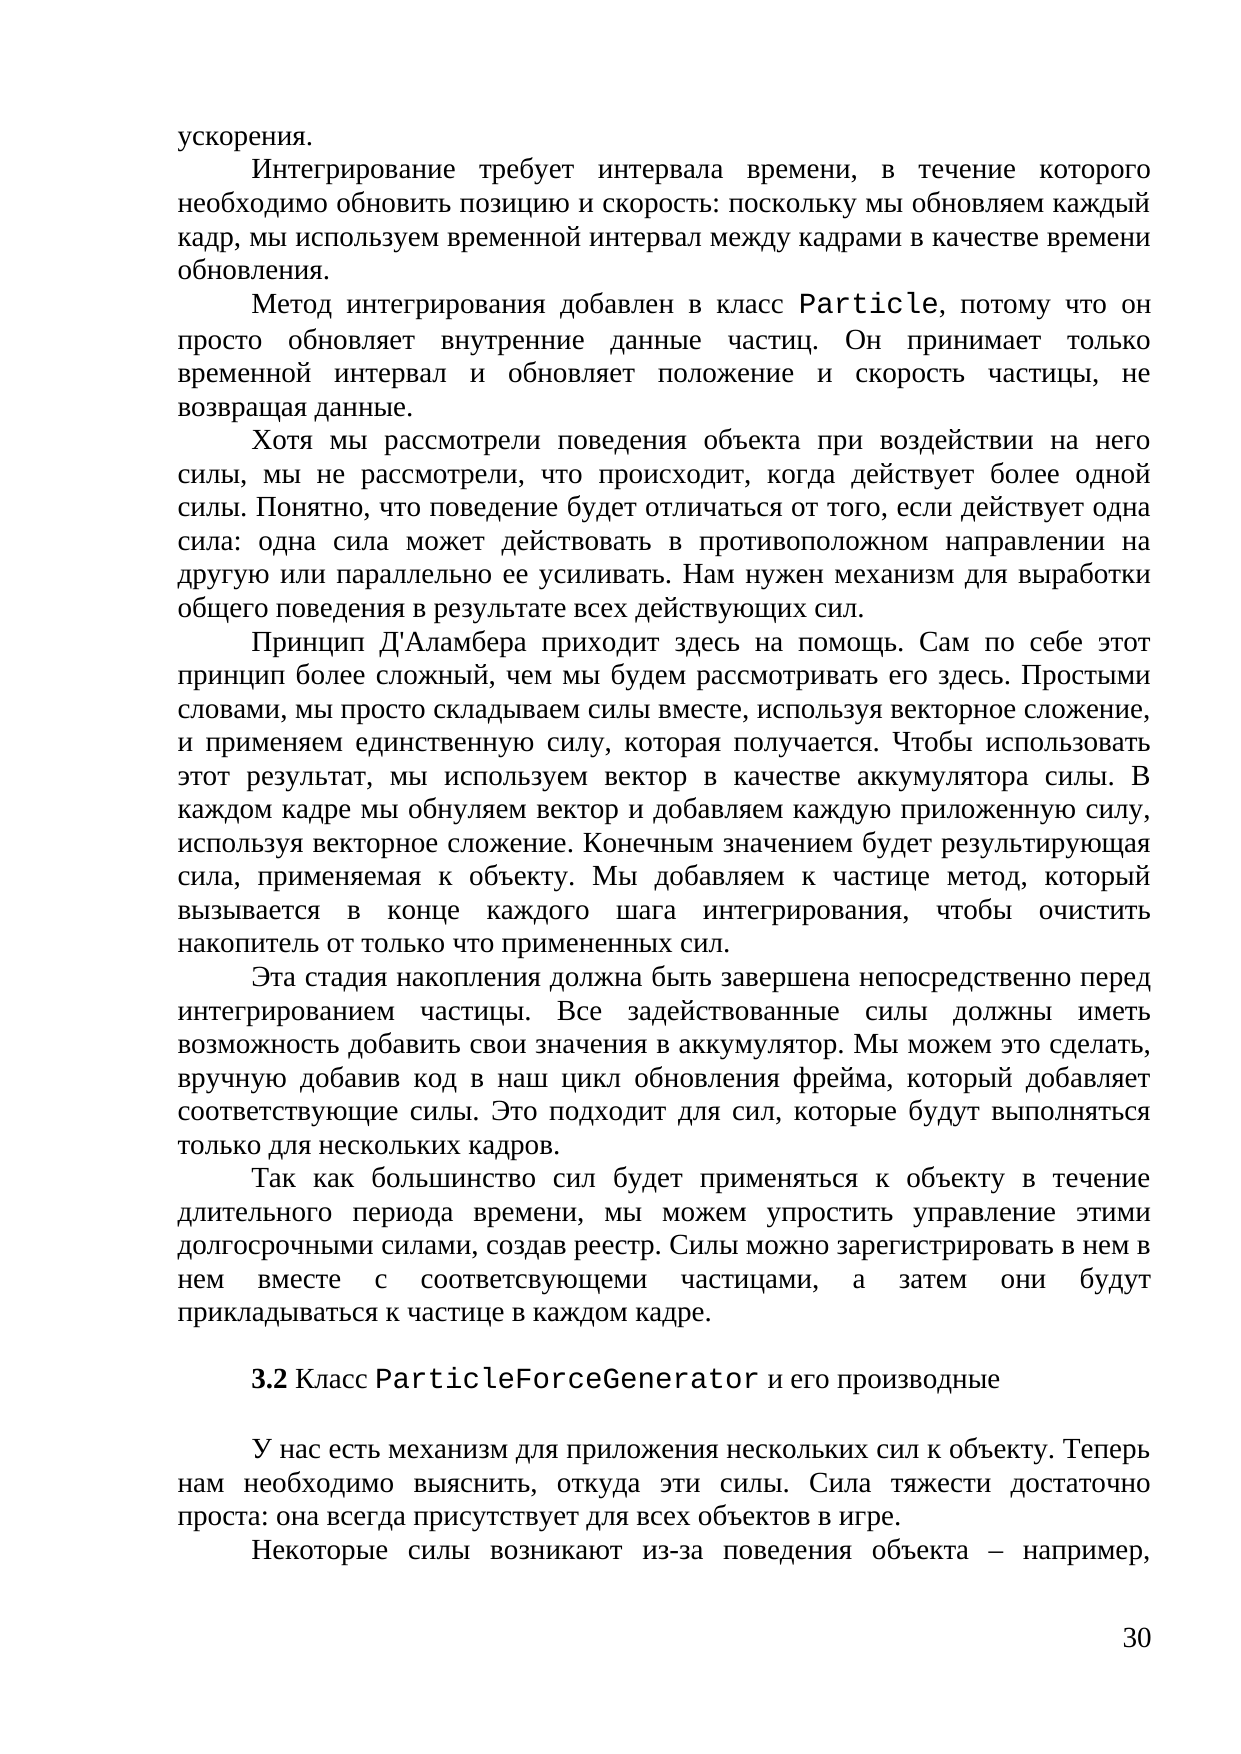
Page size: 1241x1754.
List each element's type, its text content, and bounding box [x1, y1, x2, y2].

text Эта стадия накопления должна быть завершена непосредственно перед интегрированием частицы. Все задействованные силы должны иметь возможность добавить свои значения в аккумулятор. Мы можем это сделать, вручную добавив код в наш цикл обновления фрейма, который добавляет соответствующие силы. Это подходит для сил, которые будут выполняться только для нескольких кадров. [177, 959, 1152, 1160]
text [177, 1532, 1152, 1565]
text Хотя мы рассмотрели поведения объекта при воздействии на него силы, мы не рассмотрели, что происходит, когда действует более одной силы. Понятно, что поведение будет отличаться от того, если действует одна сила: одна сила может действовать в противоположном направлении на другую или параллельно ее усиливать. Нам нужен механизм для выработки общего поведения в результате всех действующих сил. [177, 422, 1152, 624]
text Метод интегрирования добавлен в класс Particle, потому что он просто обновляет внутренние данные частиц. Он принимает только временной интервал и обновляет положение и скорость частицы, не возвращая данные. [177, 286, 1152, 422]
text У нас есть механизм для приложения нескольких сил к объекту. Теперь нам необходимо выяснить, откуда эти силы. Сила тяжести достаточно проста: она всегда присутствует для всех объектов в игре. [177, 1431, 1152, 1532]
list Класс ParticleForceGenerator и его производные [251, 1362, 1152, 1398]
text Принцип Д'Аламбера приходит здесь на помощь. Сам по себе этот принцип более сложный, чем мы будем рассмотривать его здесь. Простыми словами, мы просто складываем силы вместе, используя векторное сложение, и применяем единственную силу, которая получается. Чтобы использовать этот результат, мы используем вектор в качестве аккумулятора силы. В каждом кадре мы обнуляем вектор и добавляем каждую приложенную силу, используя векторное сложение. Конечным значением будет результирующая сила, применяемая к объекту. Мы добавляем к частице метод, который вызывается в конце каждого шага интегрирования, чтобы очистить накопитель от только что примененных сил. [177, 624, 1152, 959]
text Так как большинство сил будет применяться к объекту в течение длительного периода времени, мы можем упростить управление этими долгосрочными силами, создав реестр. Силы можно зарегистрировать в нем в нем вместе с соответсвующеми частицами, а затем они будут прикладываться к частице в каждом кадре. [177, 1160, 1152, 1328]
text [177, 118, 1152, 152]
text Интегрирование требует интервала времени, в течение которого необходимо обновить позицию и скорость: поскольку мы обновляем каждый кадр, мы используем временной интервал между кадрами в качестве времени обновления. [177, 152, 1152, 286]
